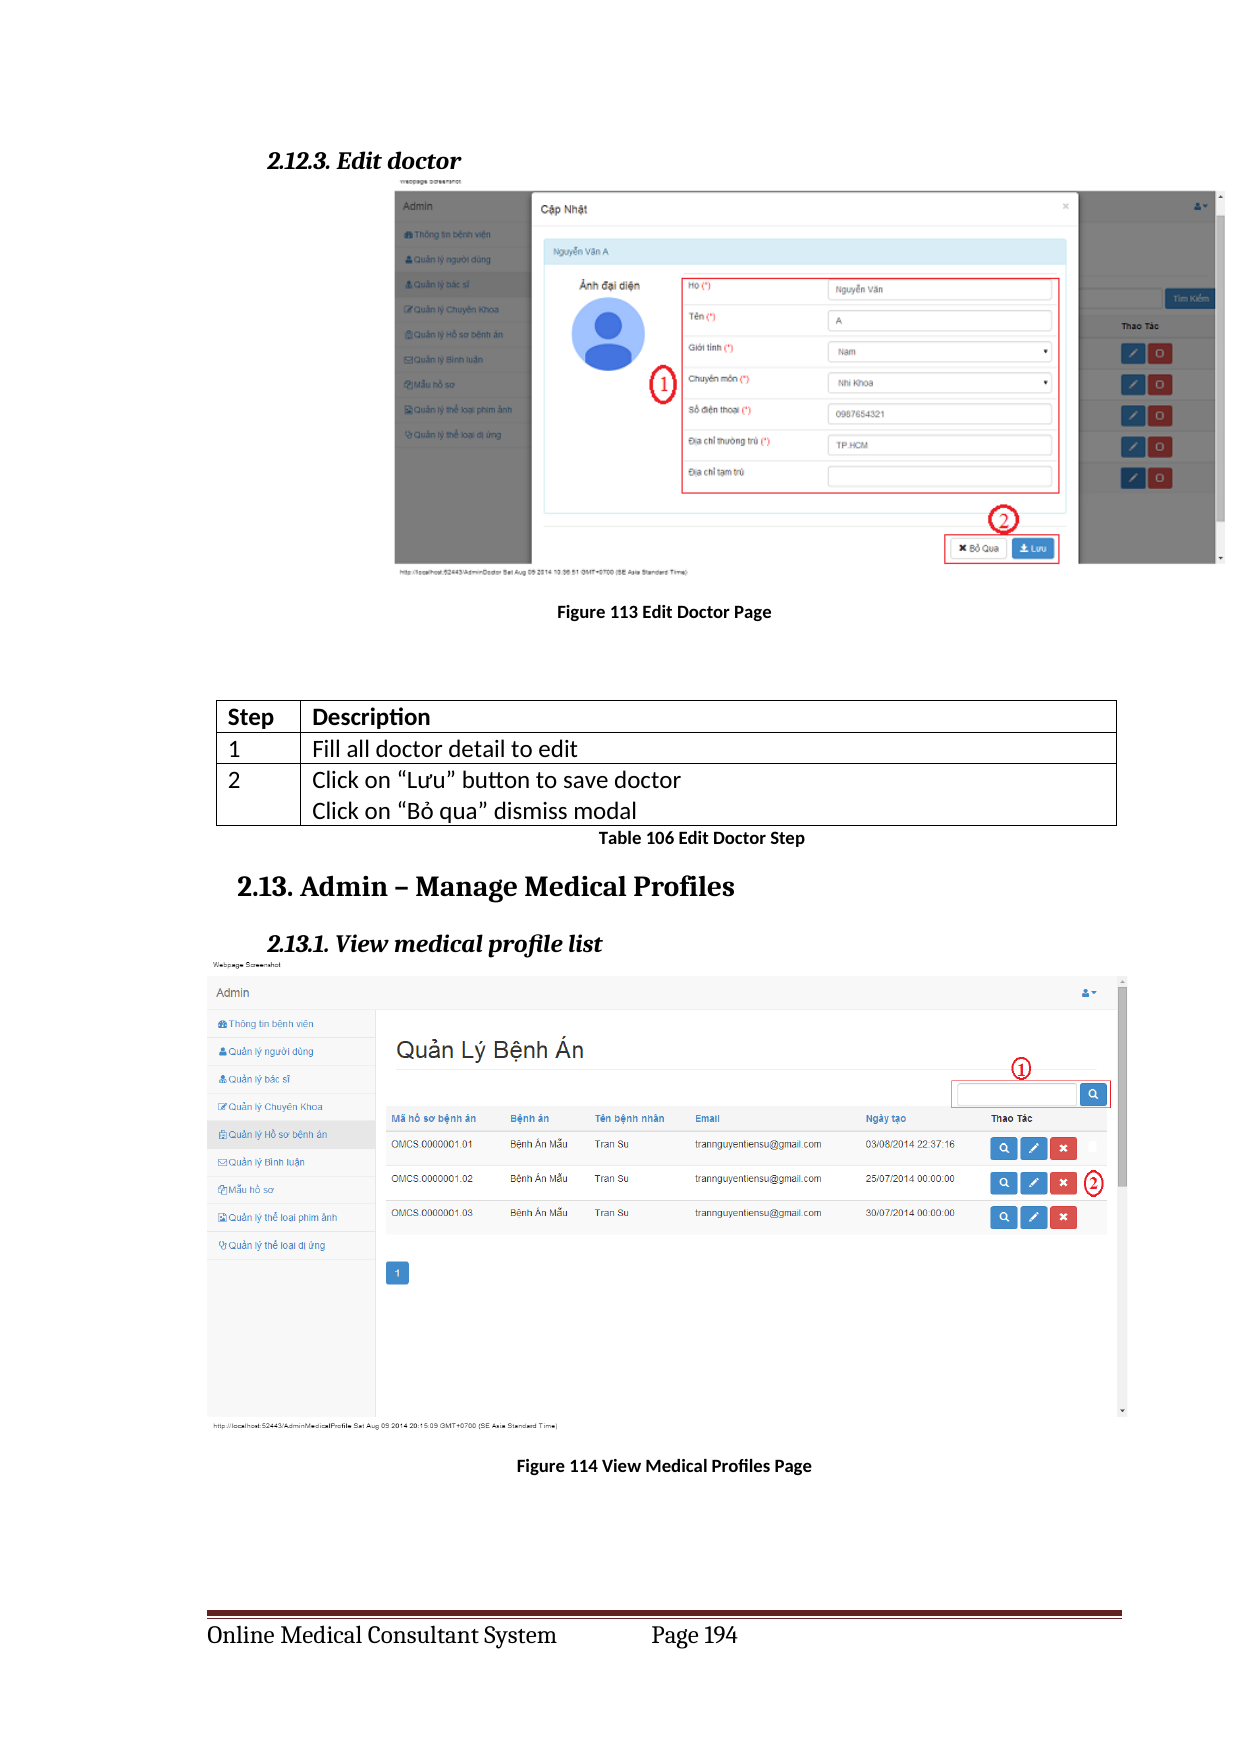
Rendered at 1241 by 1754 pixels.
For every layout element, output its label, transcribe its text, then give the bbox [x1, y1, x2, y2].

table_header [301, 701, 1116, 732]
picture [207, 962, 1128, 1430]
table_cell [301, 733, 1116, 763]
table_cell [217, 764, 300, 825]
subtitle Edit doctor [267, 147, 1122, 176]
picture [394, 180, 1226, 576]
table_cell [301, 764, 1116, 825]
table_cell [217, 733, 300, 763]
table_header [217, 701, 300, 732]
subtitle View medical profile list [267, 929, 1122, 958]
subtitle Admin – Manage Medical Profiles [237, 870, 1122, 904]
